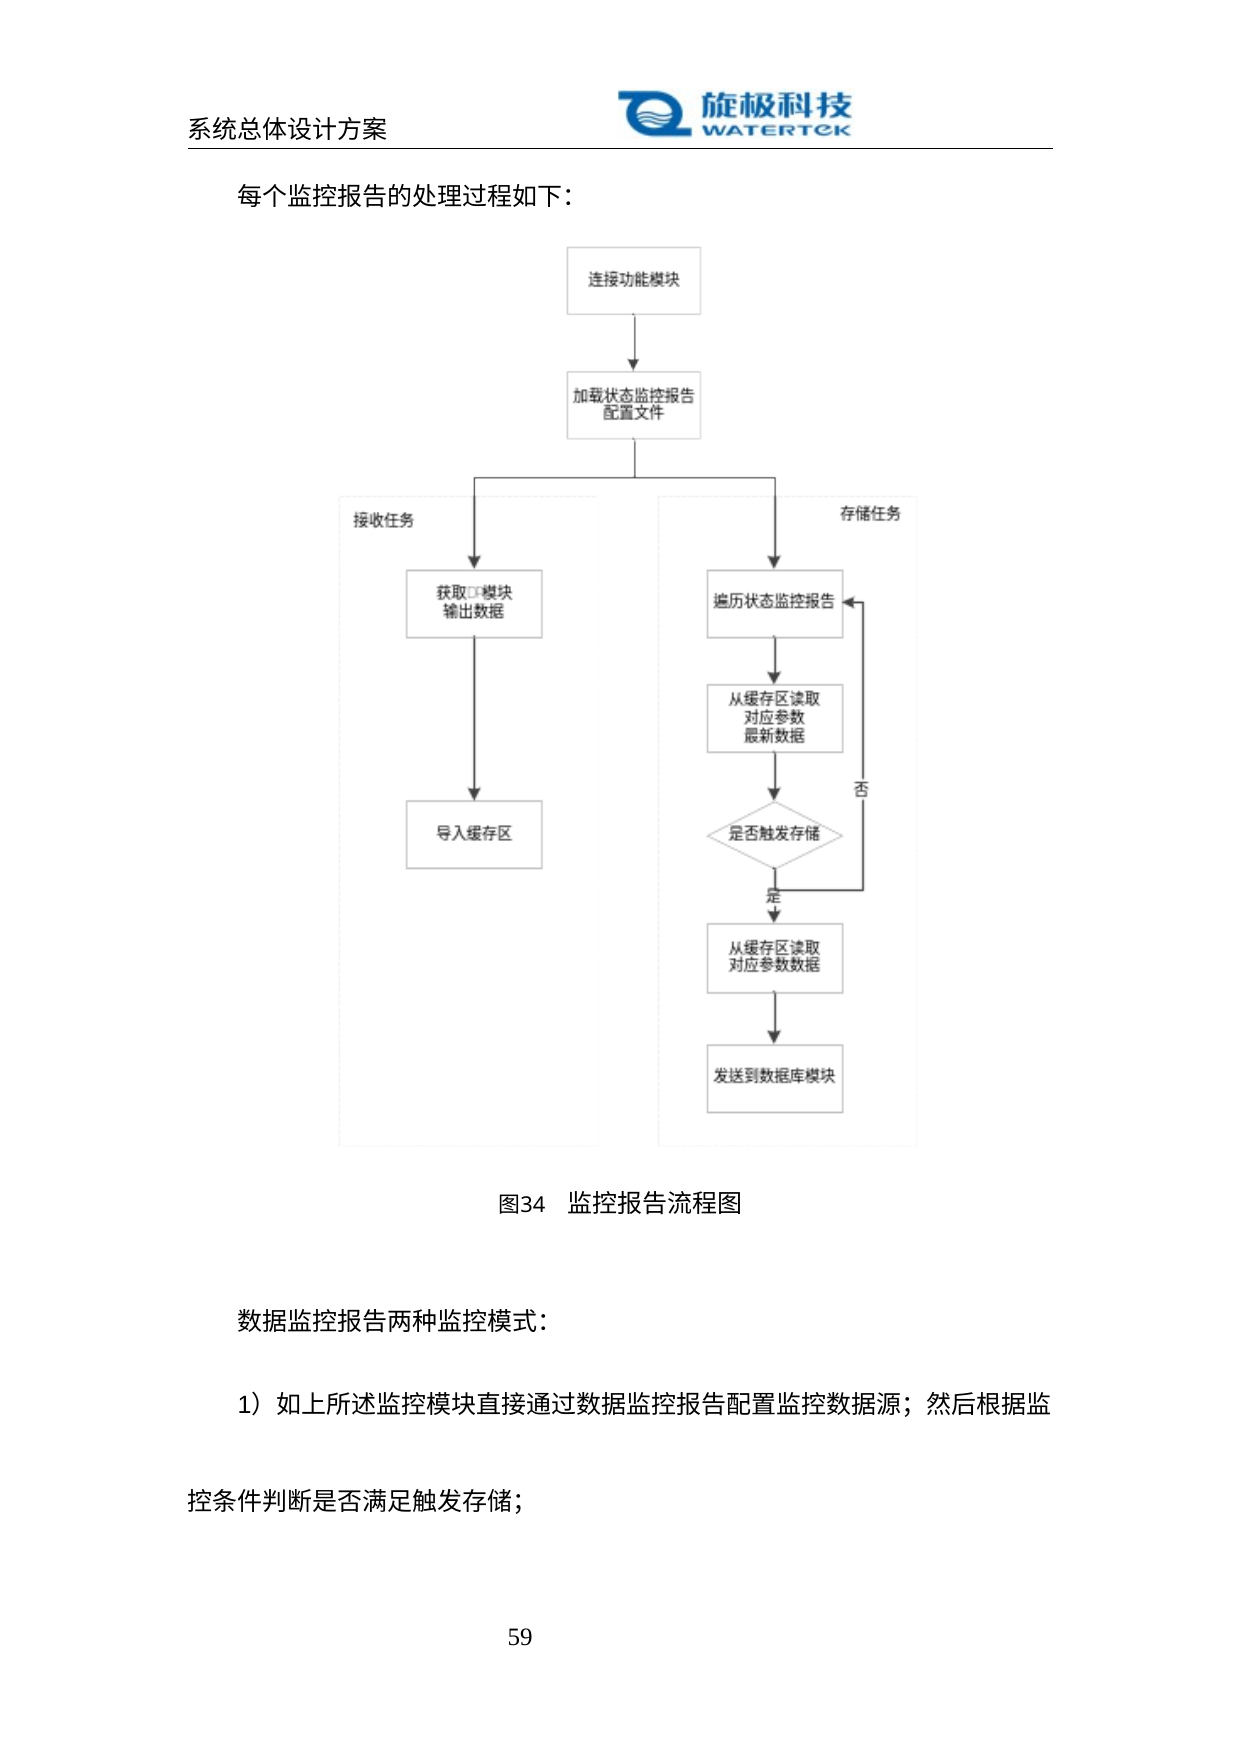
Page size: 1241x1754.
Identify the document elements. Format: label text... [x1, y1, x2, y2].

text 监控报告流程图 [187, 1169, 1053, 1234]
picture [617, 88, 855, 139]
text 每个监控报告的处理过程如下： [187, 162, 1053, 227]
text 1）如上所述监控模块直接通过数据监控报告配置监控数据源；然后根据监控条件判断是否满足触发存储； [187, 1370, 1053, 1532]
text 数据监控报告两种监控模式： [187, 1287, 1053, 1352]
